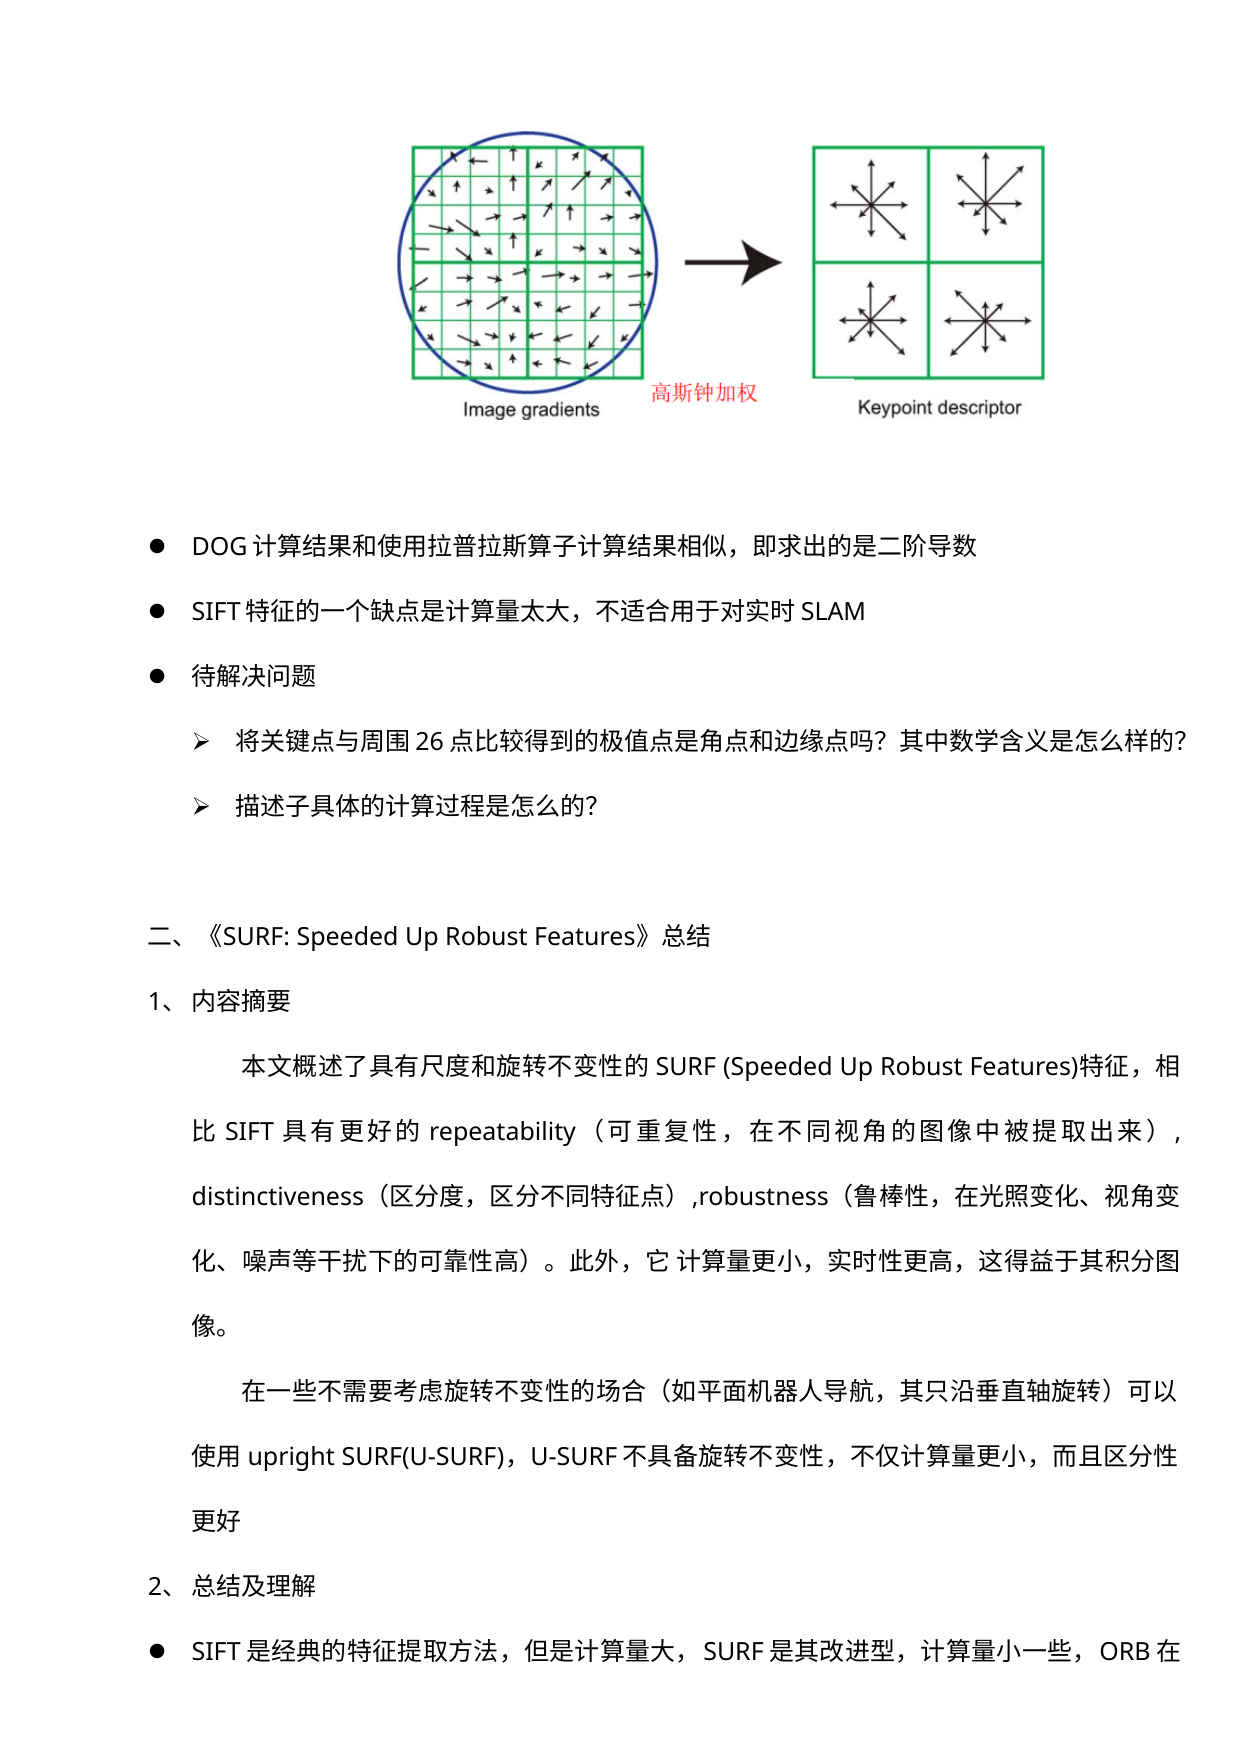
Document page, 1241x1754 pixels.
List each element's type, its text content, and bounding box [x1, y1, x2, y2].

list 总结及理解 [148, 1552, 1181, 1617]
list 《SURF: Speeded Up Robust Features》总结 [148, 902, 1181, 967]
list 本文概述了具有尺度和旋转不变性的SURF (Speeded Up Robust Features)特征，相比SIFT具有更好的repeatability（可重复性，在不同视角的图像中被提取出来）, distinctiveness（区分度，区分不同特征点）,robustness（鲁棒性，在光照变化、视角变化、噪声等干扰下的可靠性高）。此外，它 计算量更小，实时性更高，这得益于其积分图像。 [191, 1032, 1181, 1357]
list 在一些不需要考虑旋转不变性的场合（如平面机器人导航，其只沿垂直轴旋转）可以使用upright SURF(U-SURF)，U-SURF不具备旋转不变性，不仅计算量更小，而且区分性更好 [191, 1357, 1181, 1552]
list 将关键点与周围26点比较得到的极值点是角点和边缘点吗？其中数学含义是怎么样的？ [191, 707, 1181, 772]
list 内容摘要 [148, 967, 1181, 1032]
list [148, 1617, 1181, 1682]
picture [391, 126, 1063, 435]
list DOG计算结果和使用拉普拉斯算子计算结果相似，即求出的是二阶导数 [148, 512, 1181, 577]
list 待解决问题 [148, 642, 1181, 707]
list SIFT特征的一个缺点是计算量太大，不适合用于对实时SLAM [148, 577, 1181, 642]
list 描述子具体的计算过程是怎么的？ [191, 772, 1181, 837]
